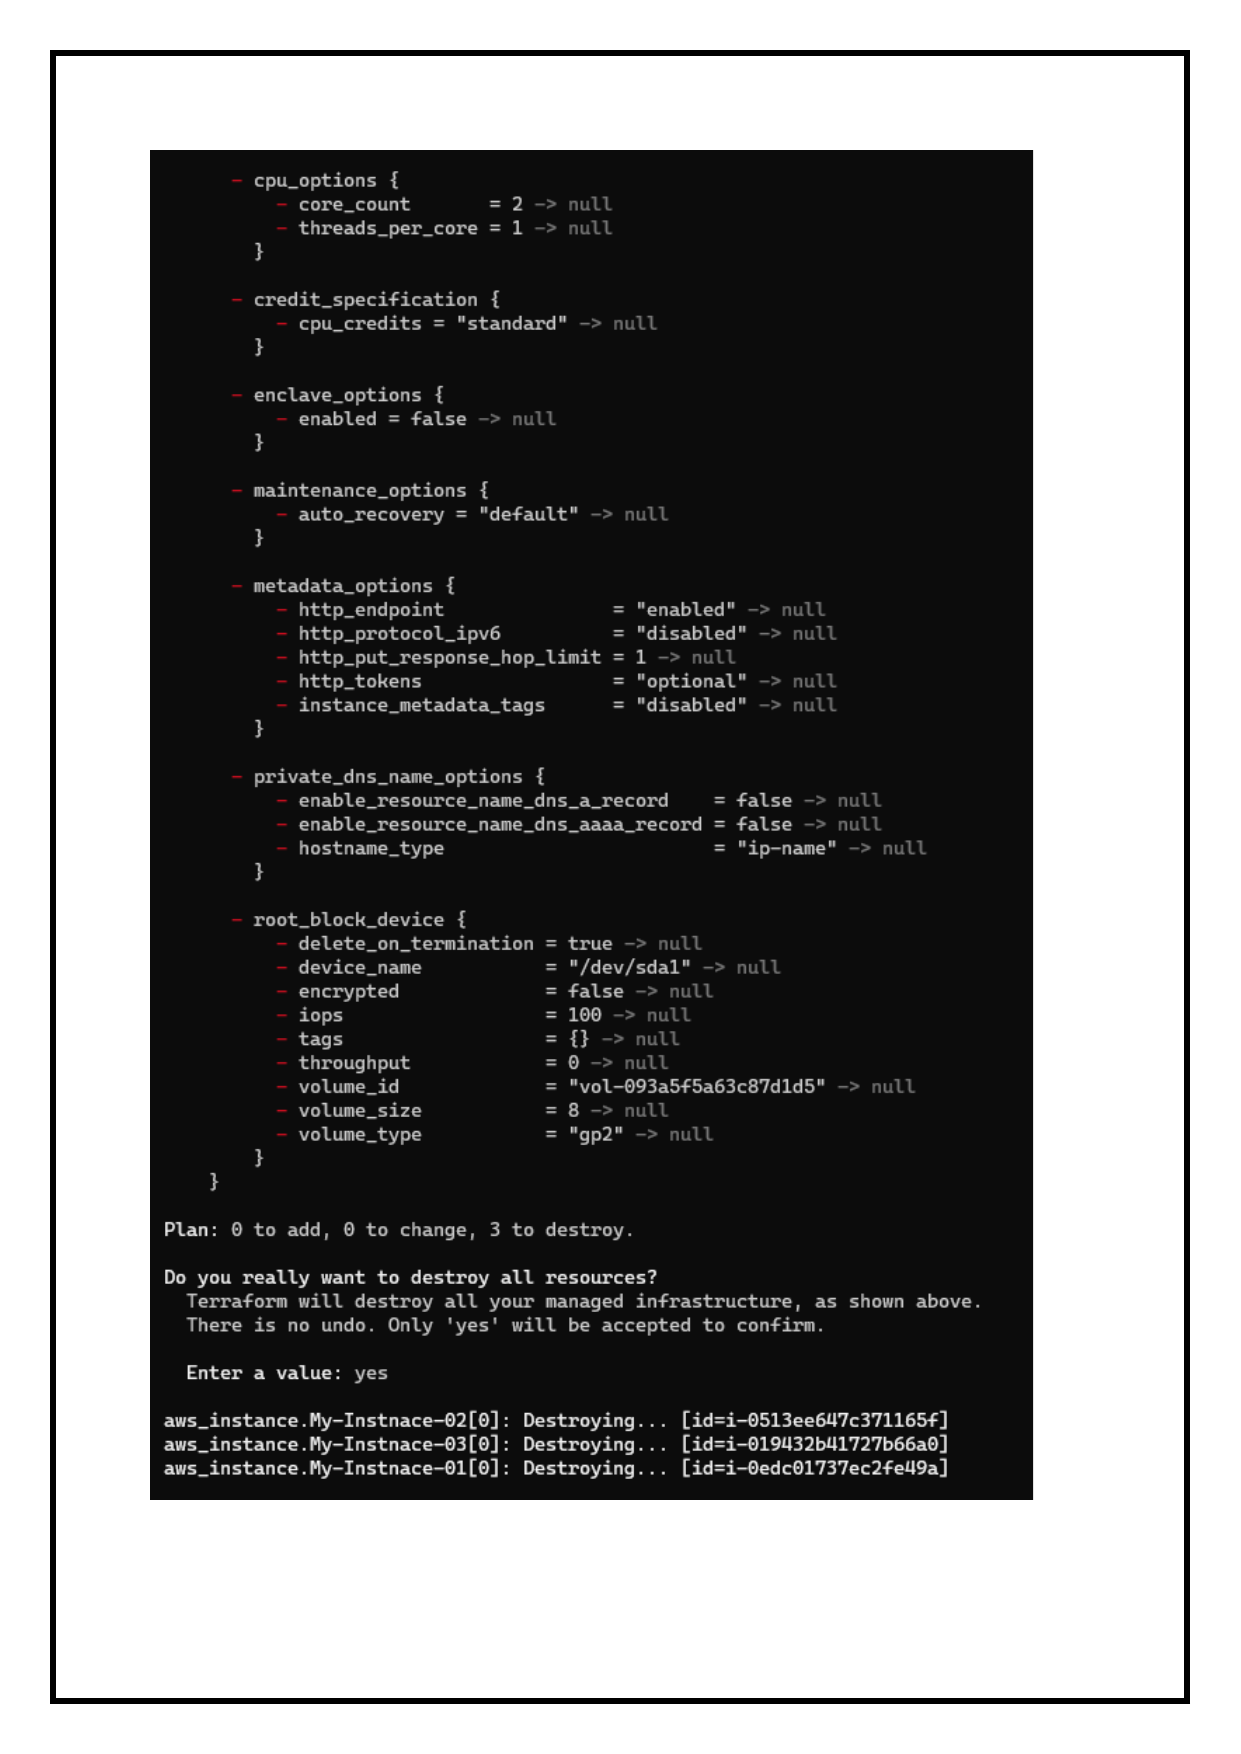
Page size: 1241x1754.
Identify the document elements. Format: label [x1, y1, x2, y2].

picture [150, 150, 1034, 1500]
